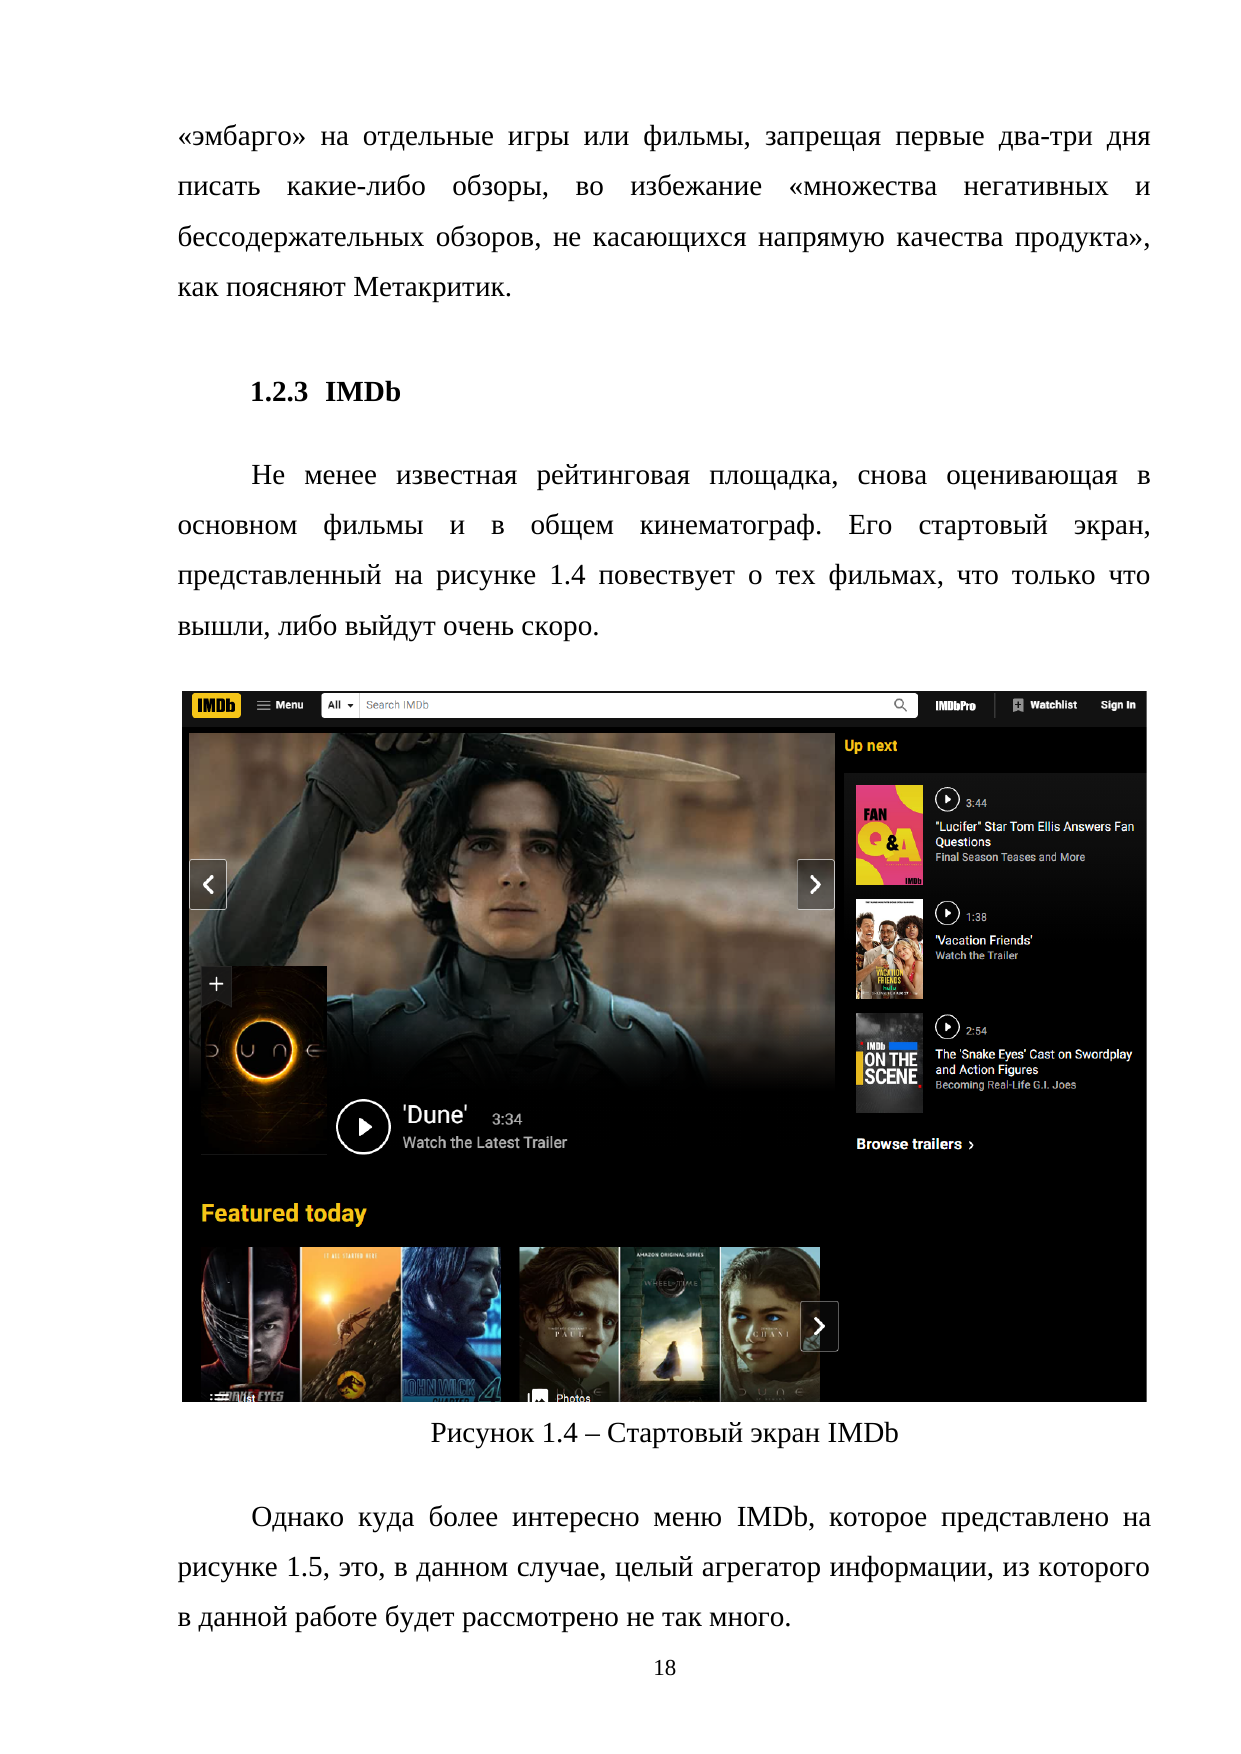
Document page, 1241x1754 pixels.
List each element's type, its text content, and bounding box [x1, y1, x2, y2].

text Не менее известная рейтинговая площадка, снова оценивающая в основном фильмы и в общем кинематограф. Его стартовый экран, представленный на рисунке 1.4 повествует о тех фильмах, что только что вышли, либо выйдут очень скоро. [177, 457, 1152, 641]
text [177, 118, 1152, 303]
text Однако куда более интересно меню IMDb, которое представлено на рисунке 1.5, это, в данном случае, целый агрегатор информации, из которого в данной работе будет рассмотрено не так много. [177, 1499, 1152, 1633]
subtitle IMDb [250, 374, 1152, 407]
picture [182, 691, 1147, 1402]
text Рисунок 1.4 – Стартовый экран IMDb [177, 1415, 1152, 1448]
